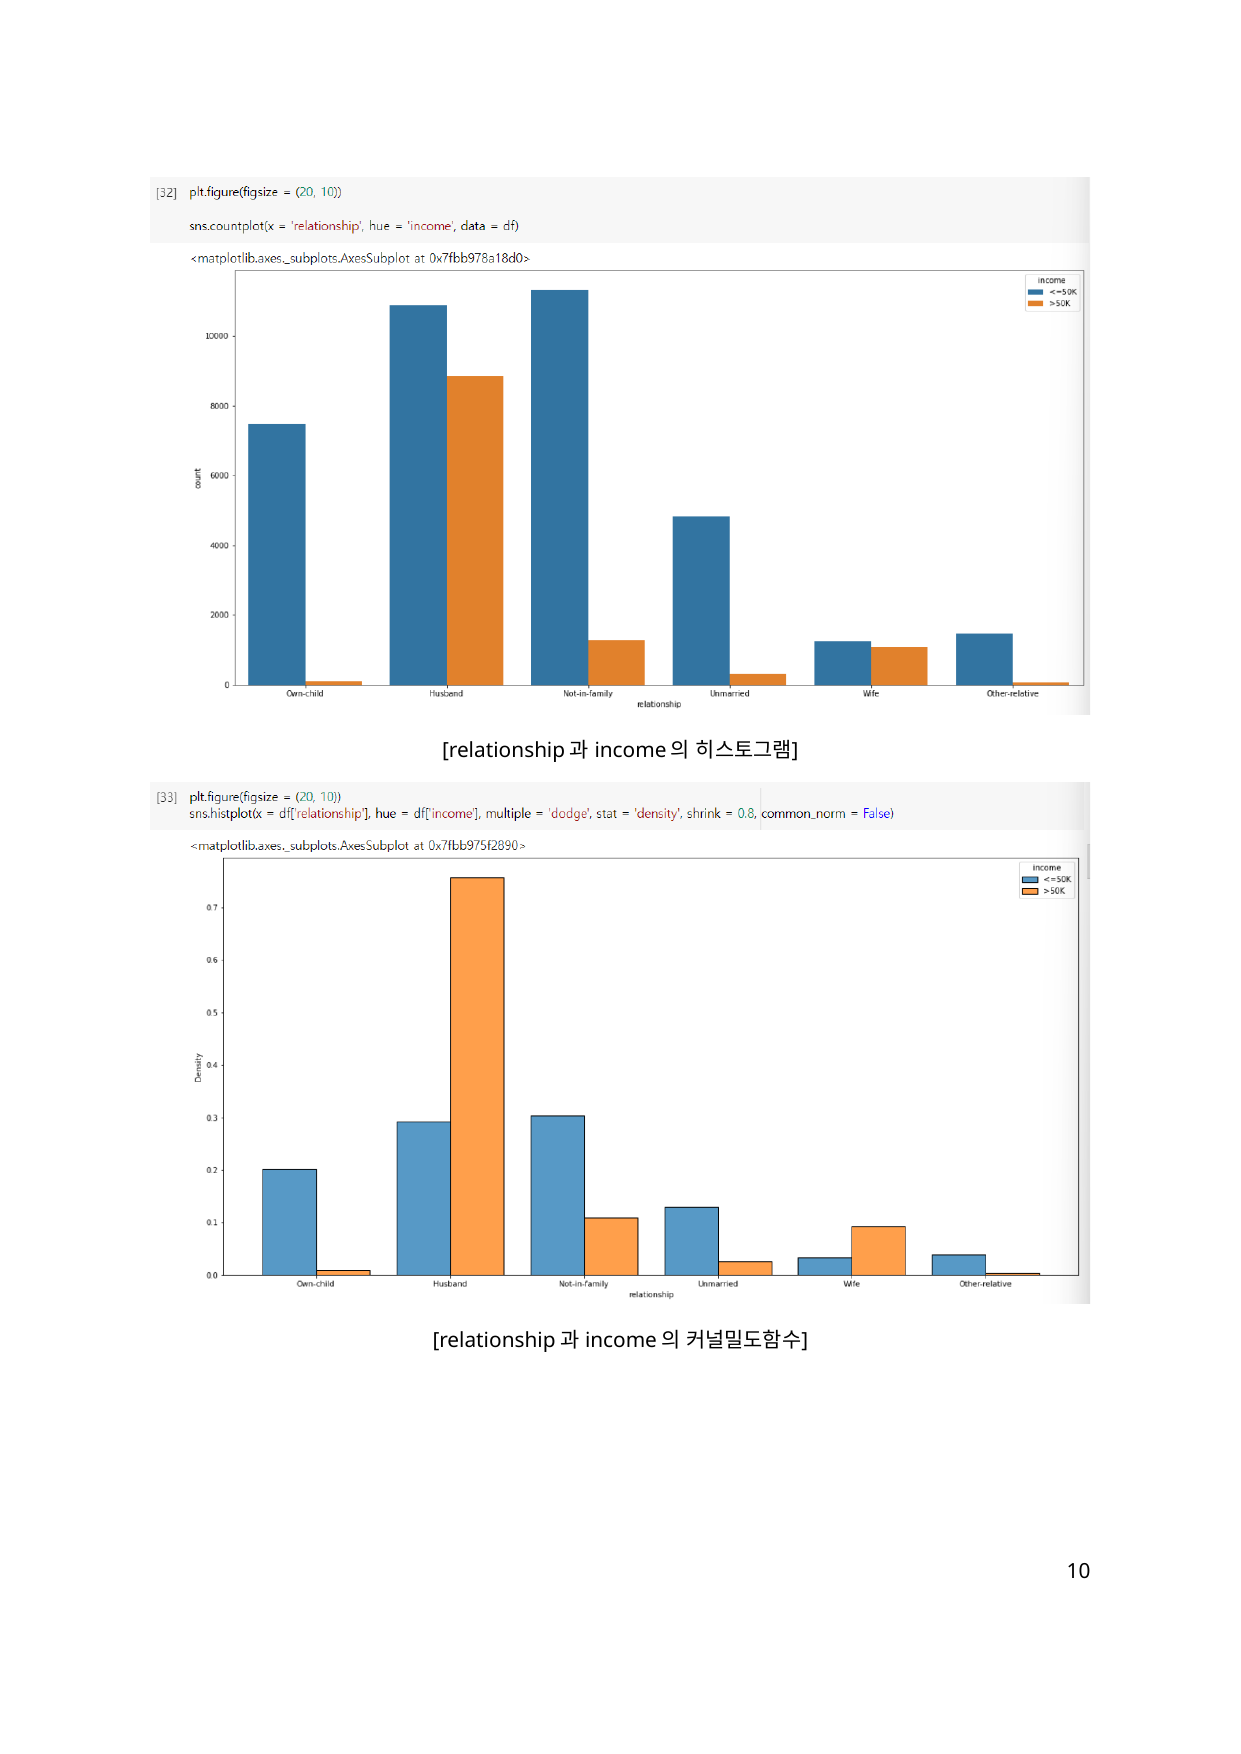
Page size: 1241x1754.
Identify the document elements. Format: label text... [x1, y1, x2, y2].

text [relationship과 income의 커널밀도함수] [150, 1323, 1090, 1353]
picture [150, 782, 1091, 1304]
text [relationship과 income의 히스토그램] [150, 733, 1090, 764]
picture [150, 177, 1091, 715]
